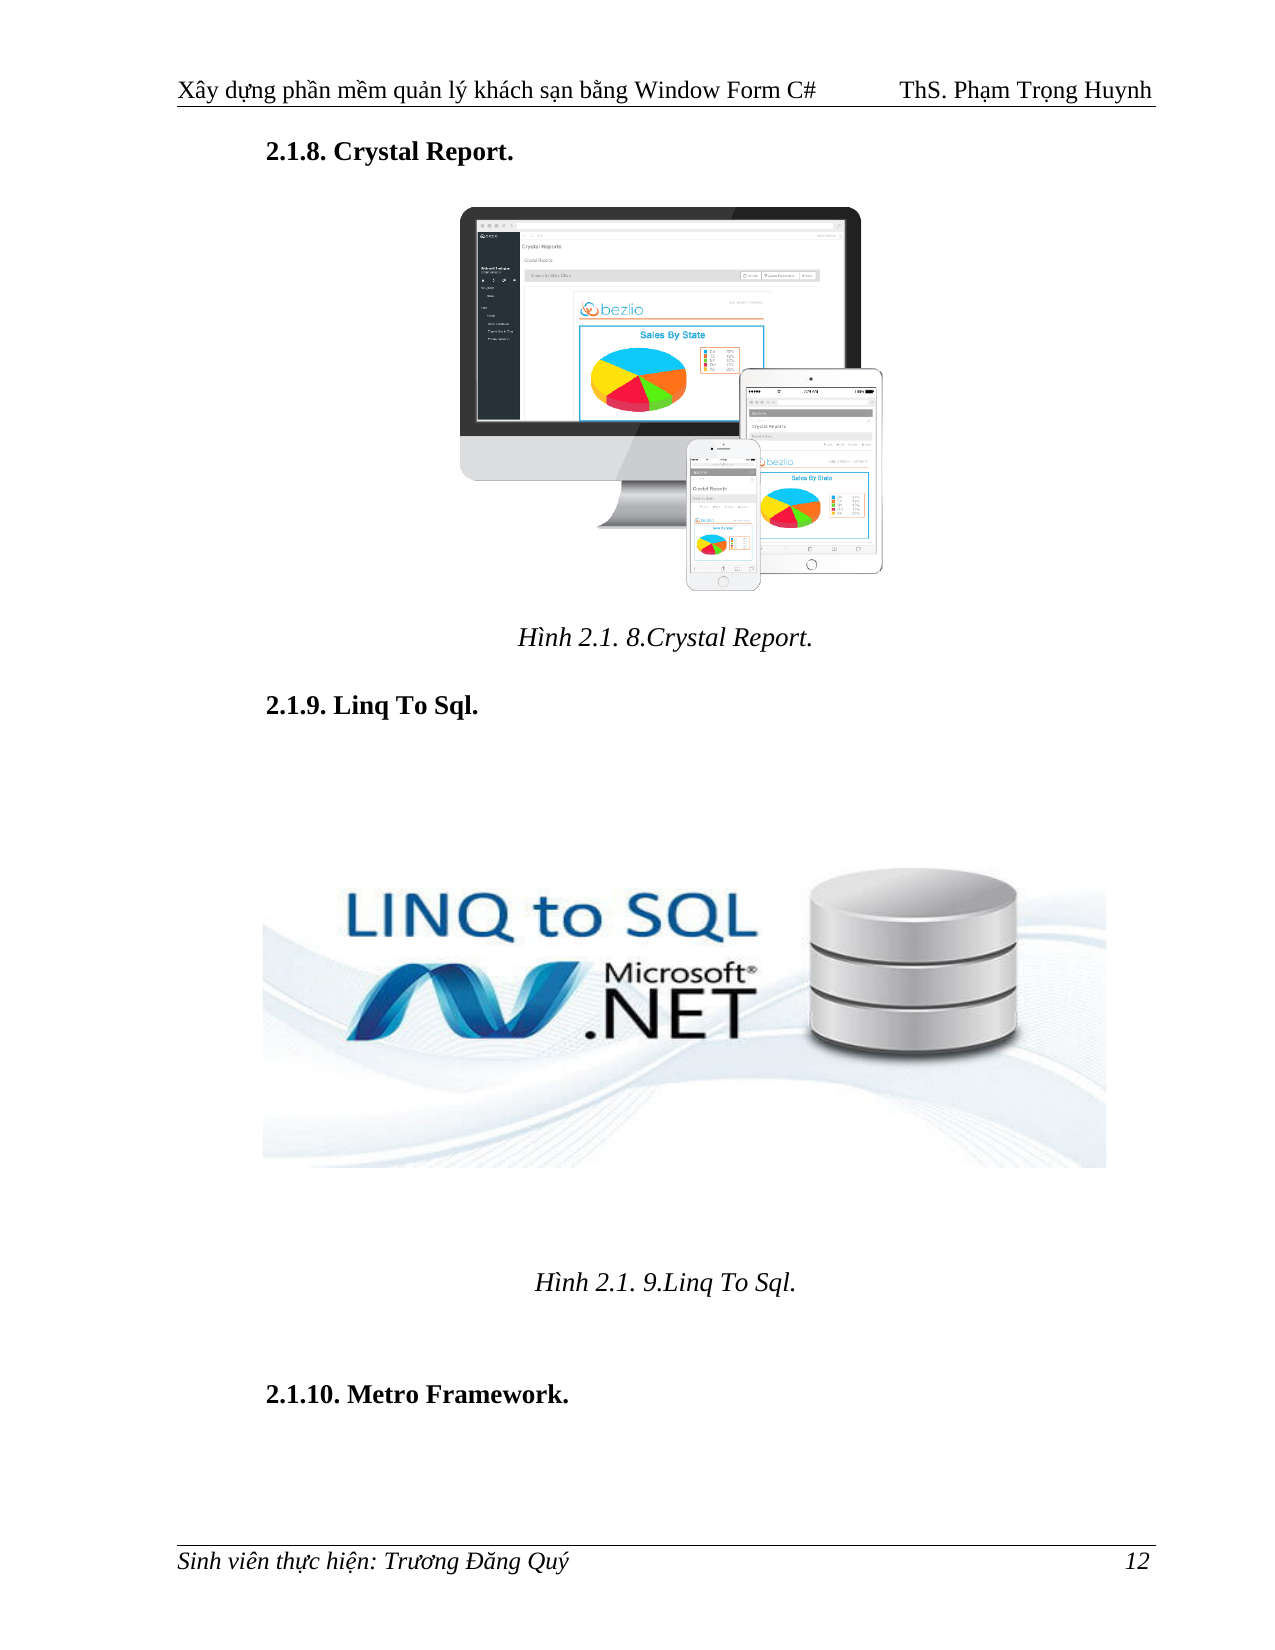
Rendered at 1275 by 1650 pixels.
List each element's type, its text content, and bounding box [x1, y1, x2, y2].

subtitle 2.1.8. Crystal Report. [177, 135, 1156, 167]
picture [262, 750, 1107, 1168]
subtitle 2.1.9. Linq To Sql. [177, 689, 1156, 720]
subtitle 2.1.10. Metro Framework. [177, 1378, 1156, 1409]
text Hình 2.1. 9.Linq To Sql. [177, 1266, 1156, 1297]
picture [460, 207, 883, 591]
